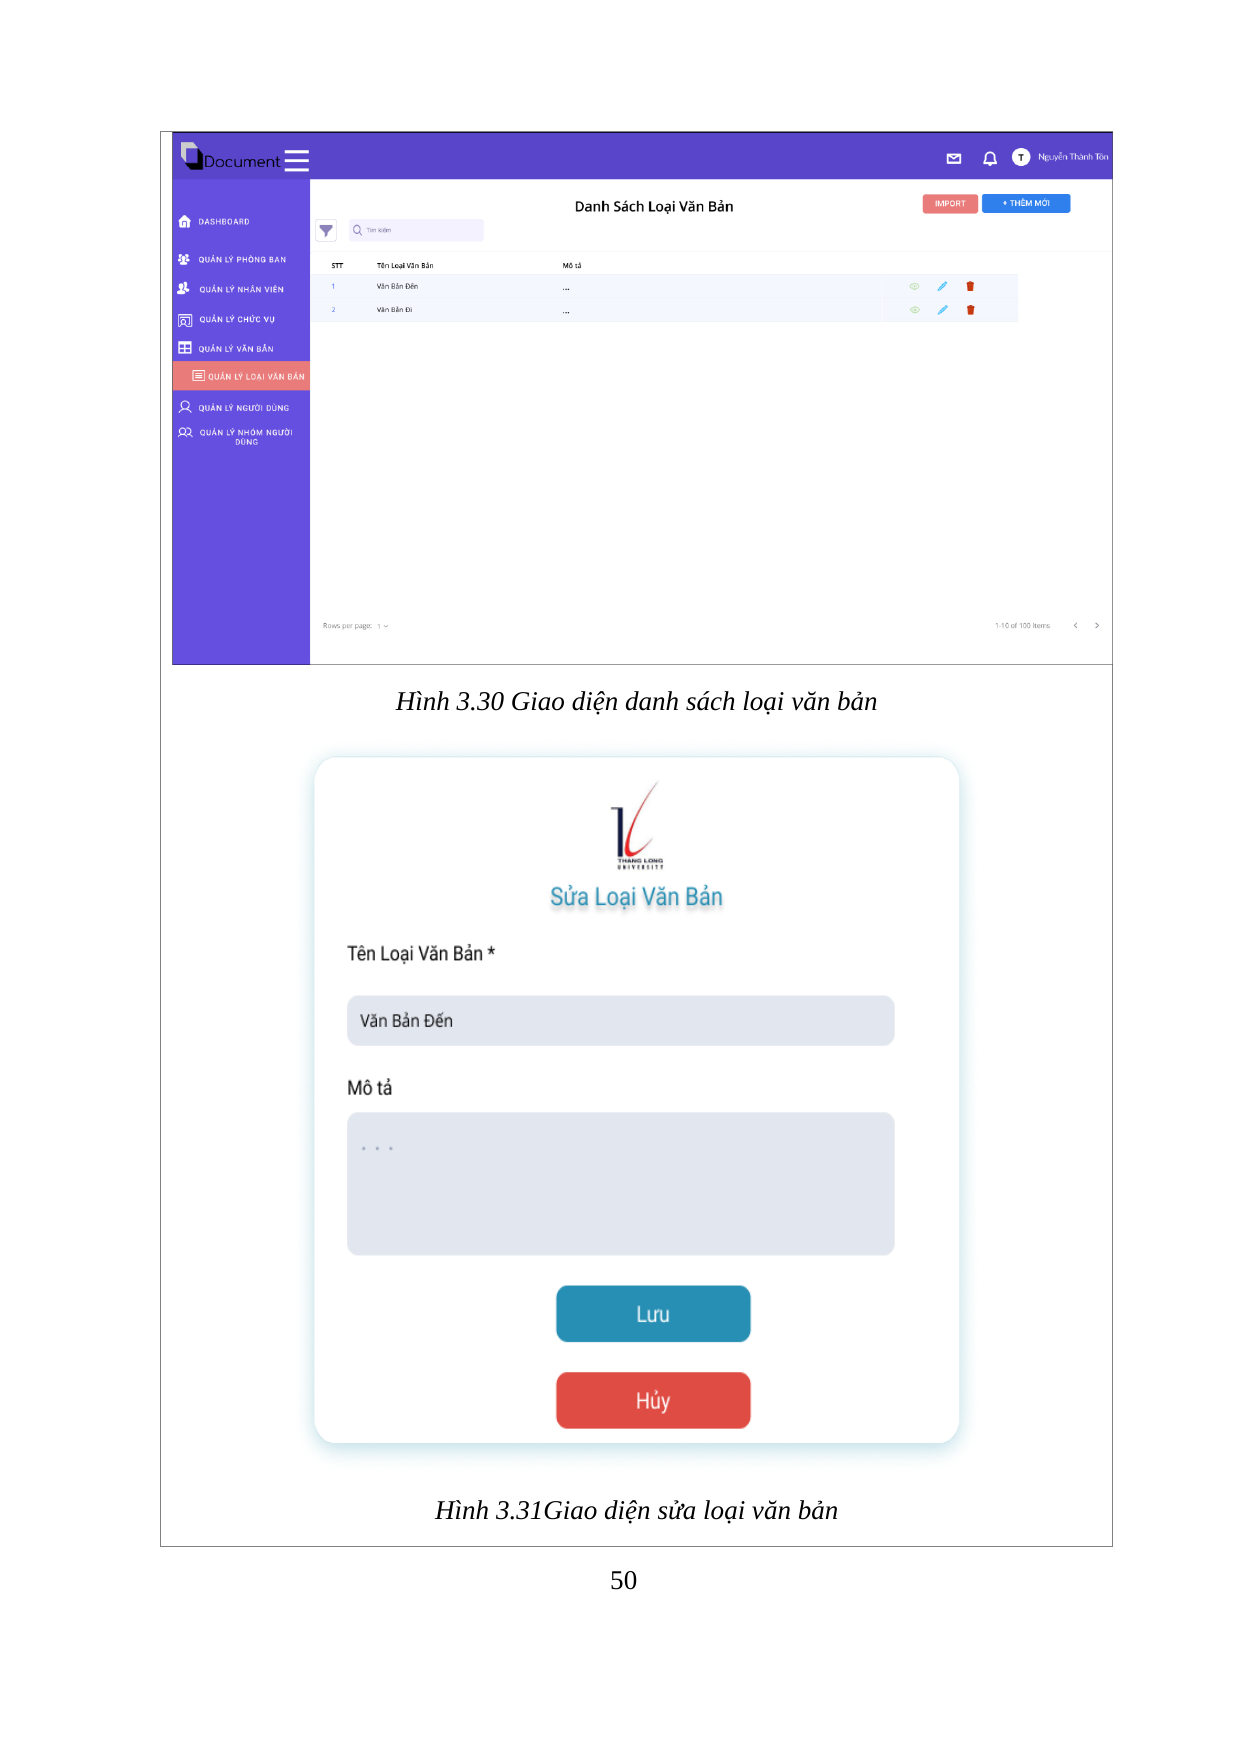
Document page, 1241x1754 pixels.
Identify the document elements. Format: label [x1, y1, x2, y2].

picture [292, 737, 982, 1474]
picture [172, 132, 1113, 665]
table_cell [161, 132, 1112, 1546]
